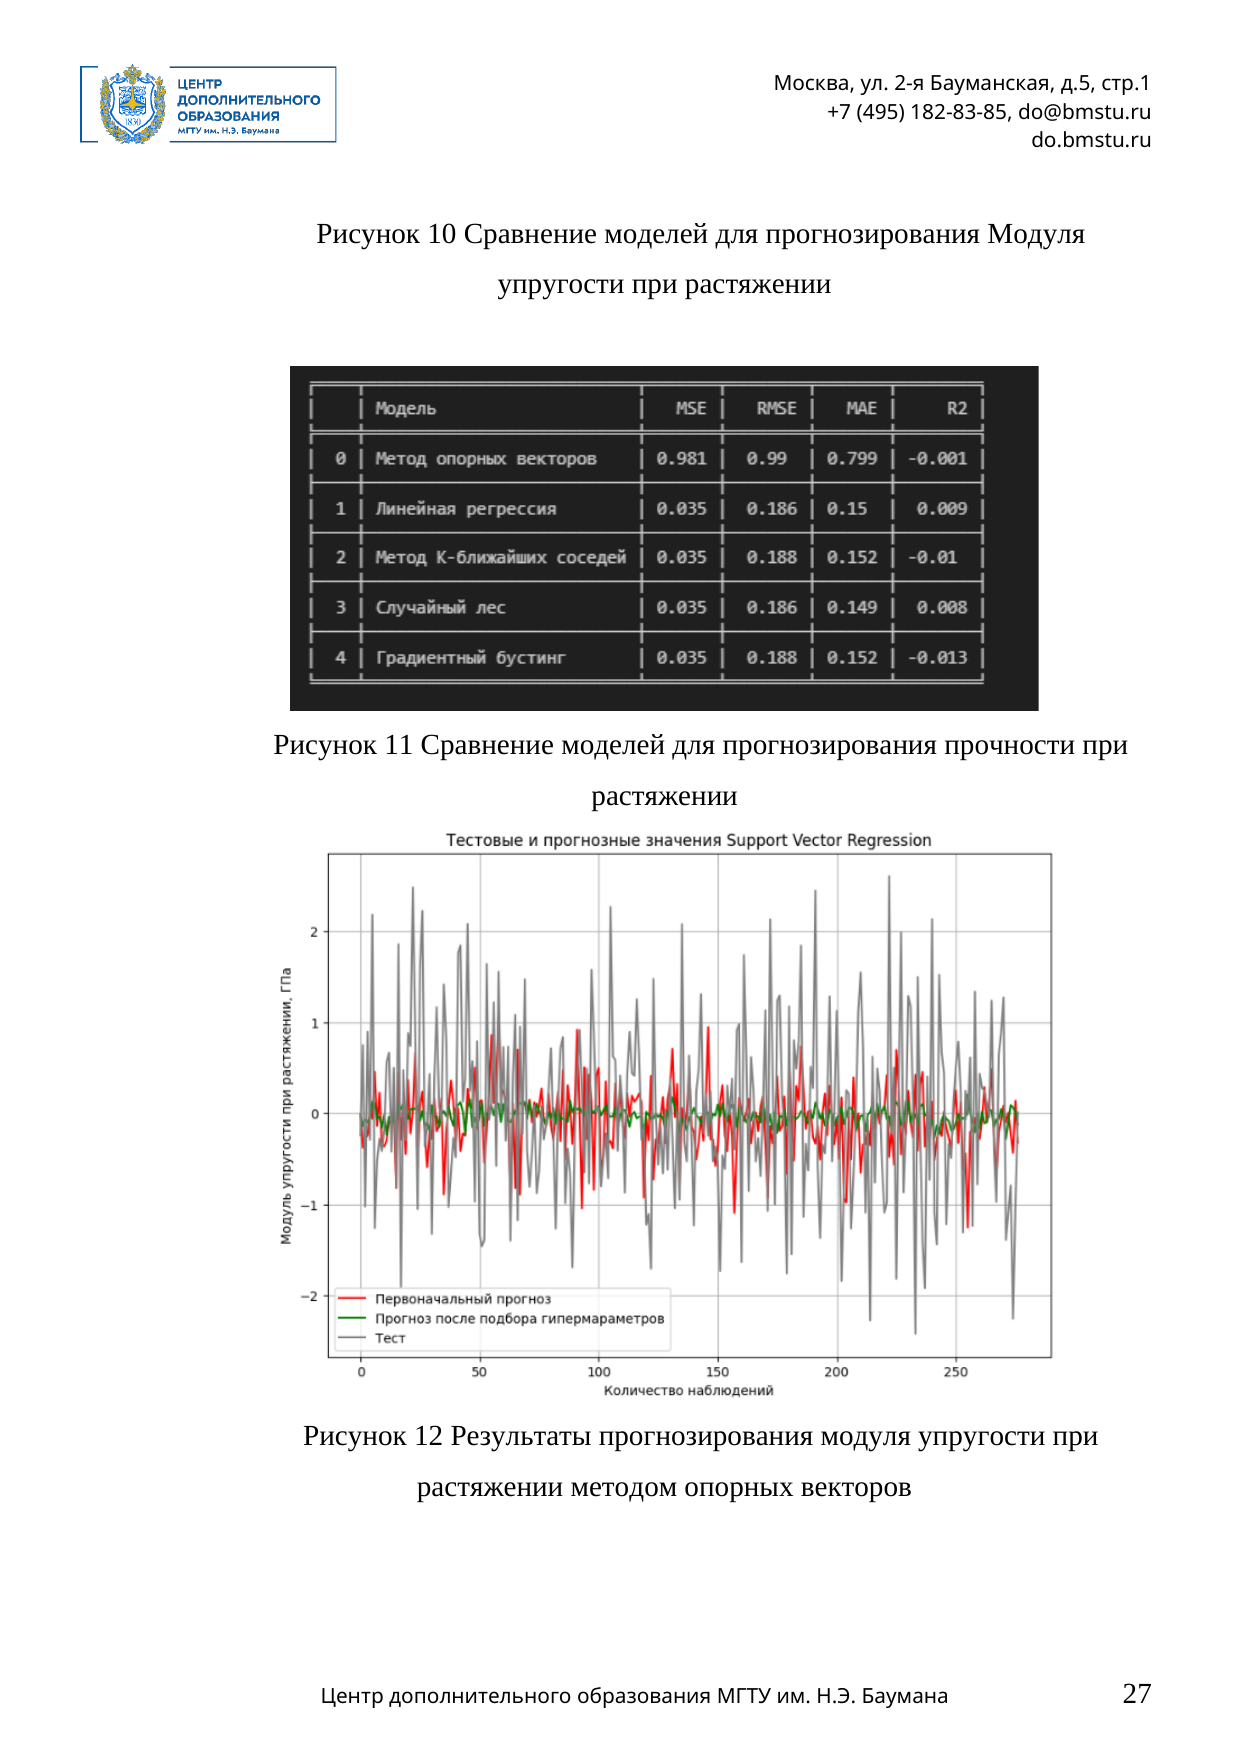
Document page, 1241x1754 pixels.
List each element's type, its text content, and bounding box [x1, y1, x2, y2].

picture [273, 828, 1056, 1402]
picture [80, 64, 337, 144]
picture [290, 366, 1039, 711]
text Рисунок 12 Результаты прогнозирования модуля упругости при растяжении методом опорных векторов [177, 1418, 1152, 1502]
text Рисунок 10 Сравнение моделей для прогнозирования Модуля упругости при растяжении [177, 216, 1152, 300]
text Рисунок 11 Сравнение моделей для прогнозирования прочности при растяжении [177, 727, 1152, 811]
